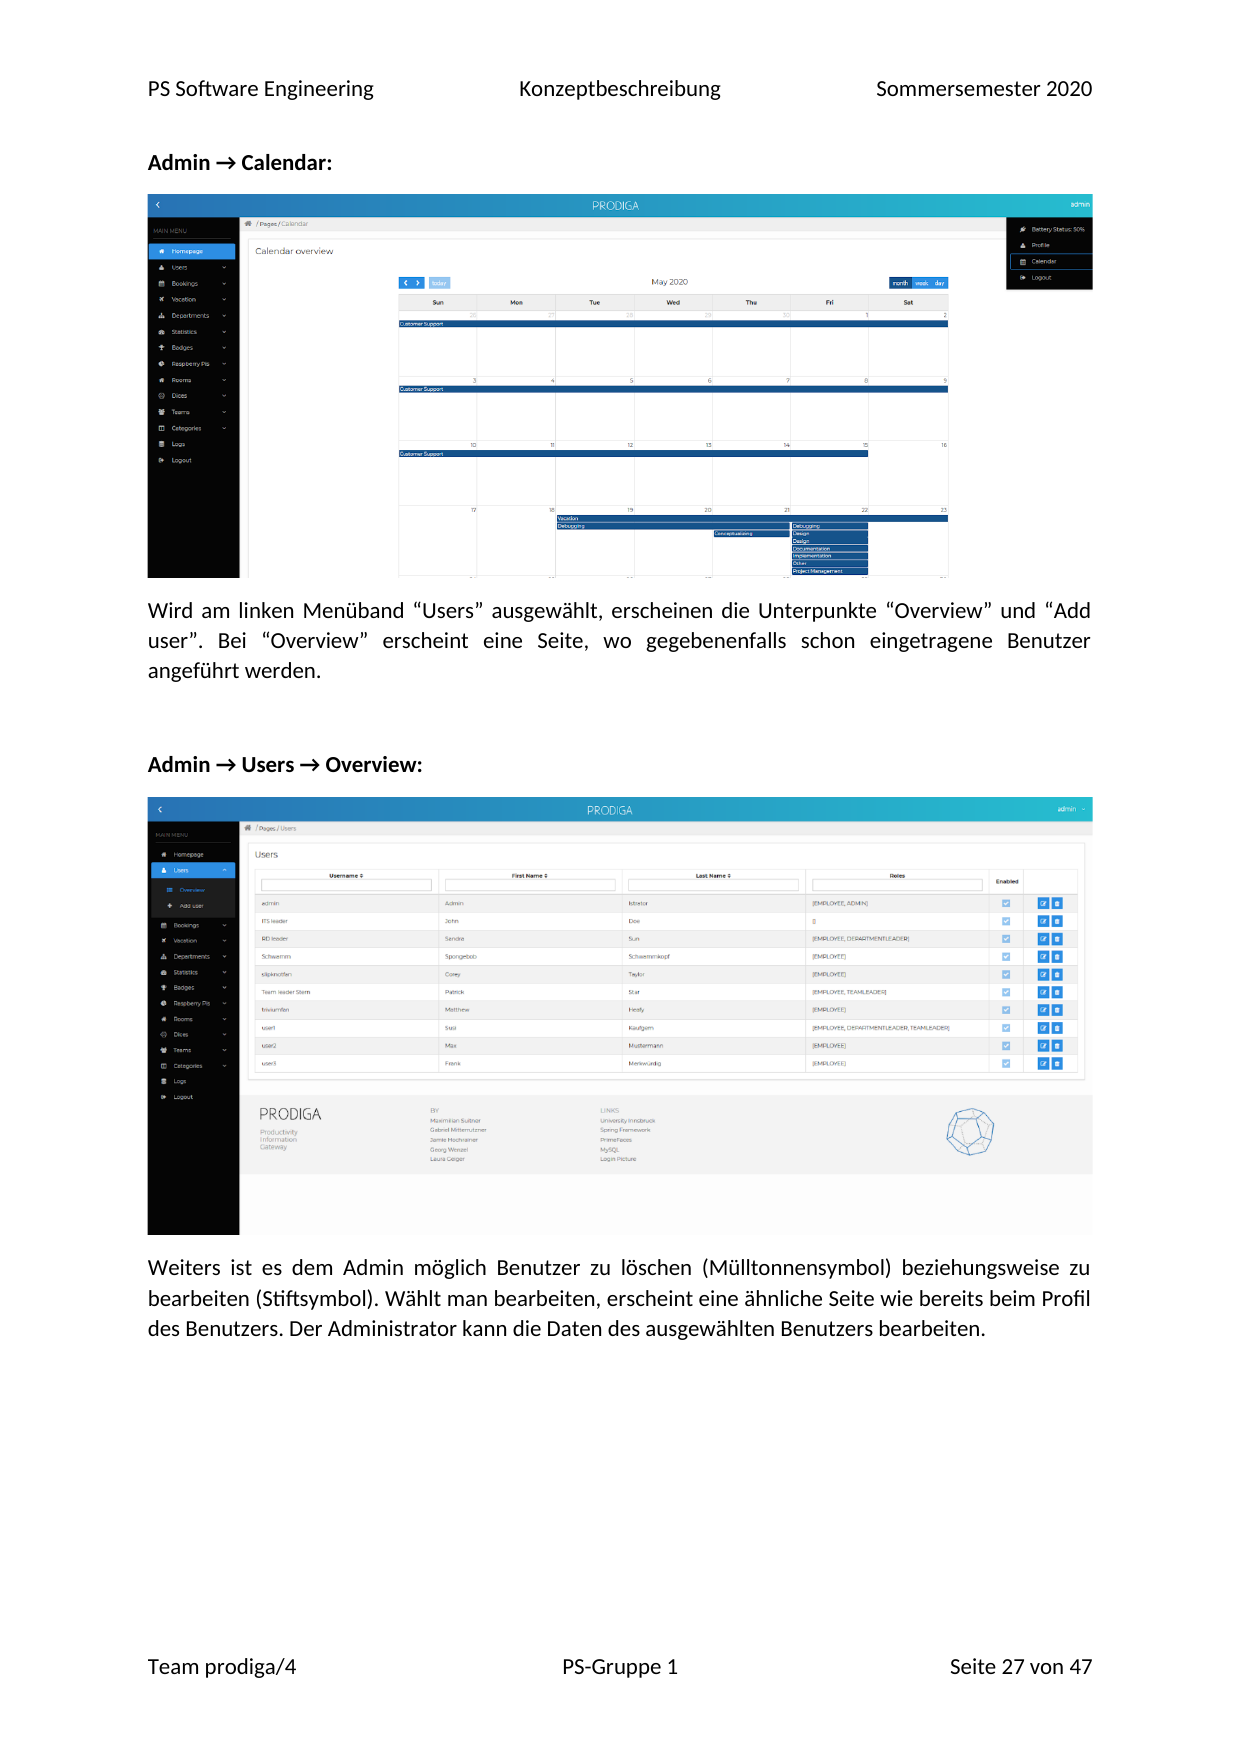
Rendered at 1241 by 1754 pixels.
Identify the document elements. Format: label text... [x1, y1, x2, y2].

picture [147, 194, 1093, 578]
text Wird am linken Menüband “Users” ausgewählt, erscheinen die Unterpunkte “Overview” und “Add user”. Bei “Overview” erscheint eine Seite, wo gegebenenfalls schon eingetragene Benutzer angeführt werden. [148, 596, 1093, 684]
text Weiters ist es dem Admin möglich Benutzer zu löschen (Mülltonnensymbol) beziehungsweise zu bearbeiten (Stiftsymbol). Wählt man bearbeiten, erscheint eine ähnliche Seite wie bereits beim Profil des Benutzers. Der Administrator kann die Daten des ausgewählten Benutzers bearbeiten. [148, 1253, 1093, 1342]
text Admin → Users → Overview: [148, 750, 1093, 778]
picture [147, 797, 1093, 1235]
text Admin → Calendar: [148, 148, 1093, 176]
